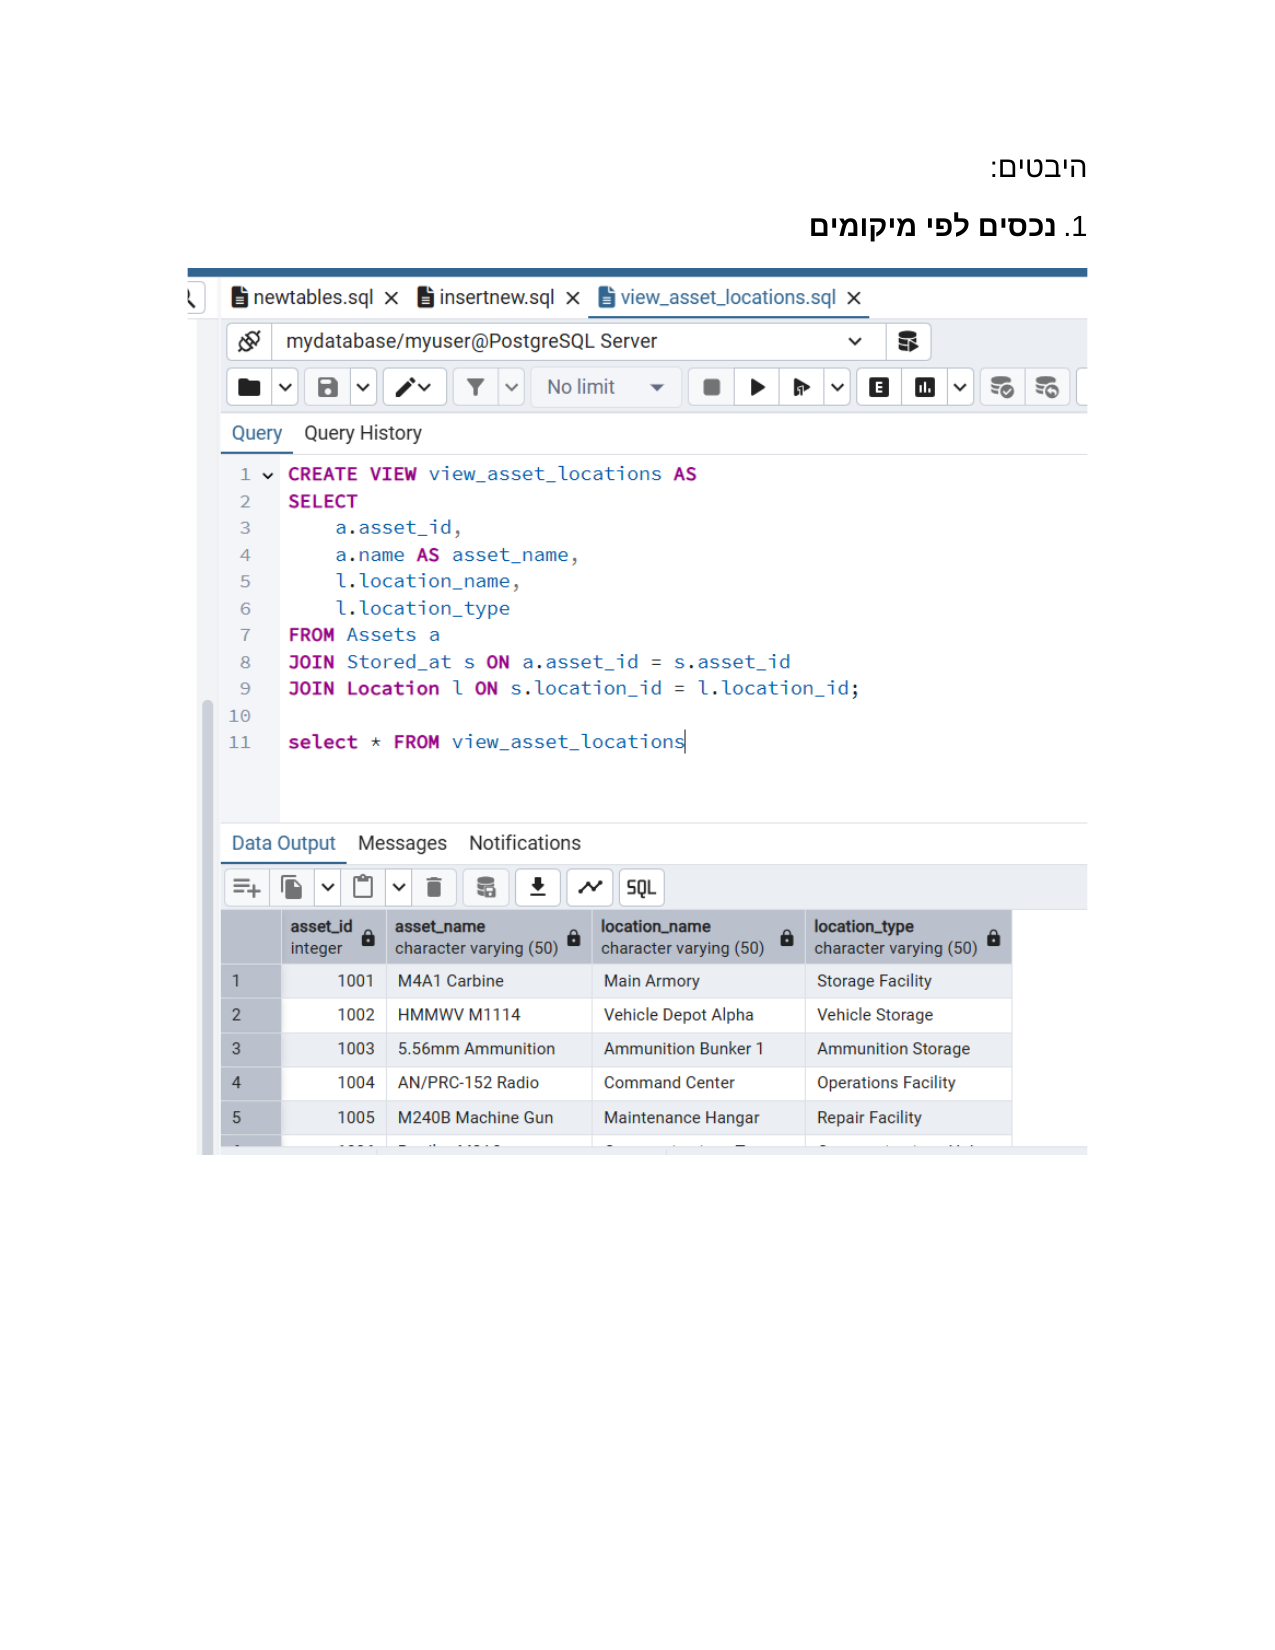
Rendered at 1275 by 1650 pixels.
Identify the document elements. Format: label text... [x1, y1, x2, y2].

text 1. נכסים לפי מיקומים [187, 209, 1087, 243]
picture [187, 268, 1088, 1155]
text היבטים: [187, 150, 1087, 183]
